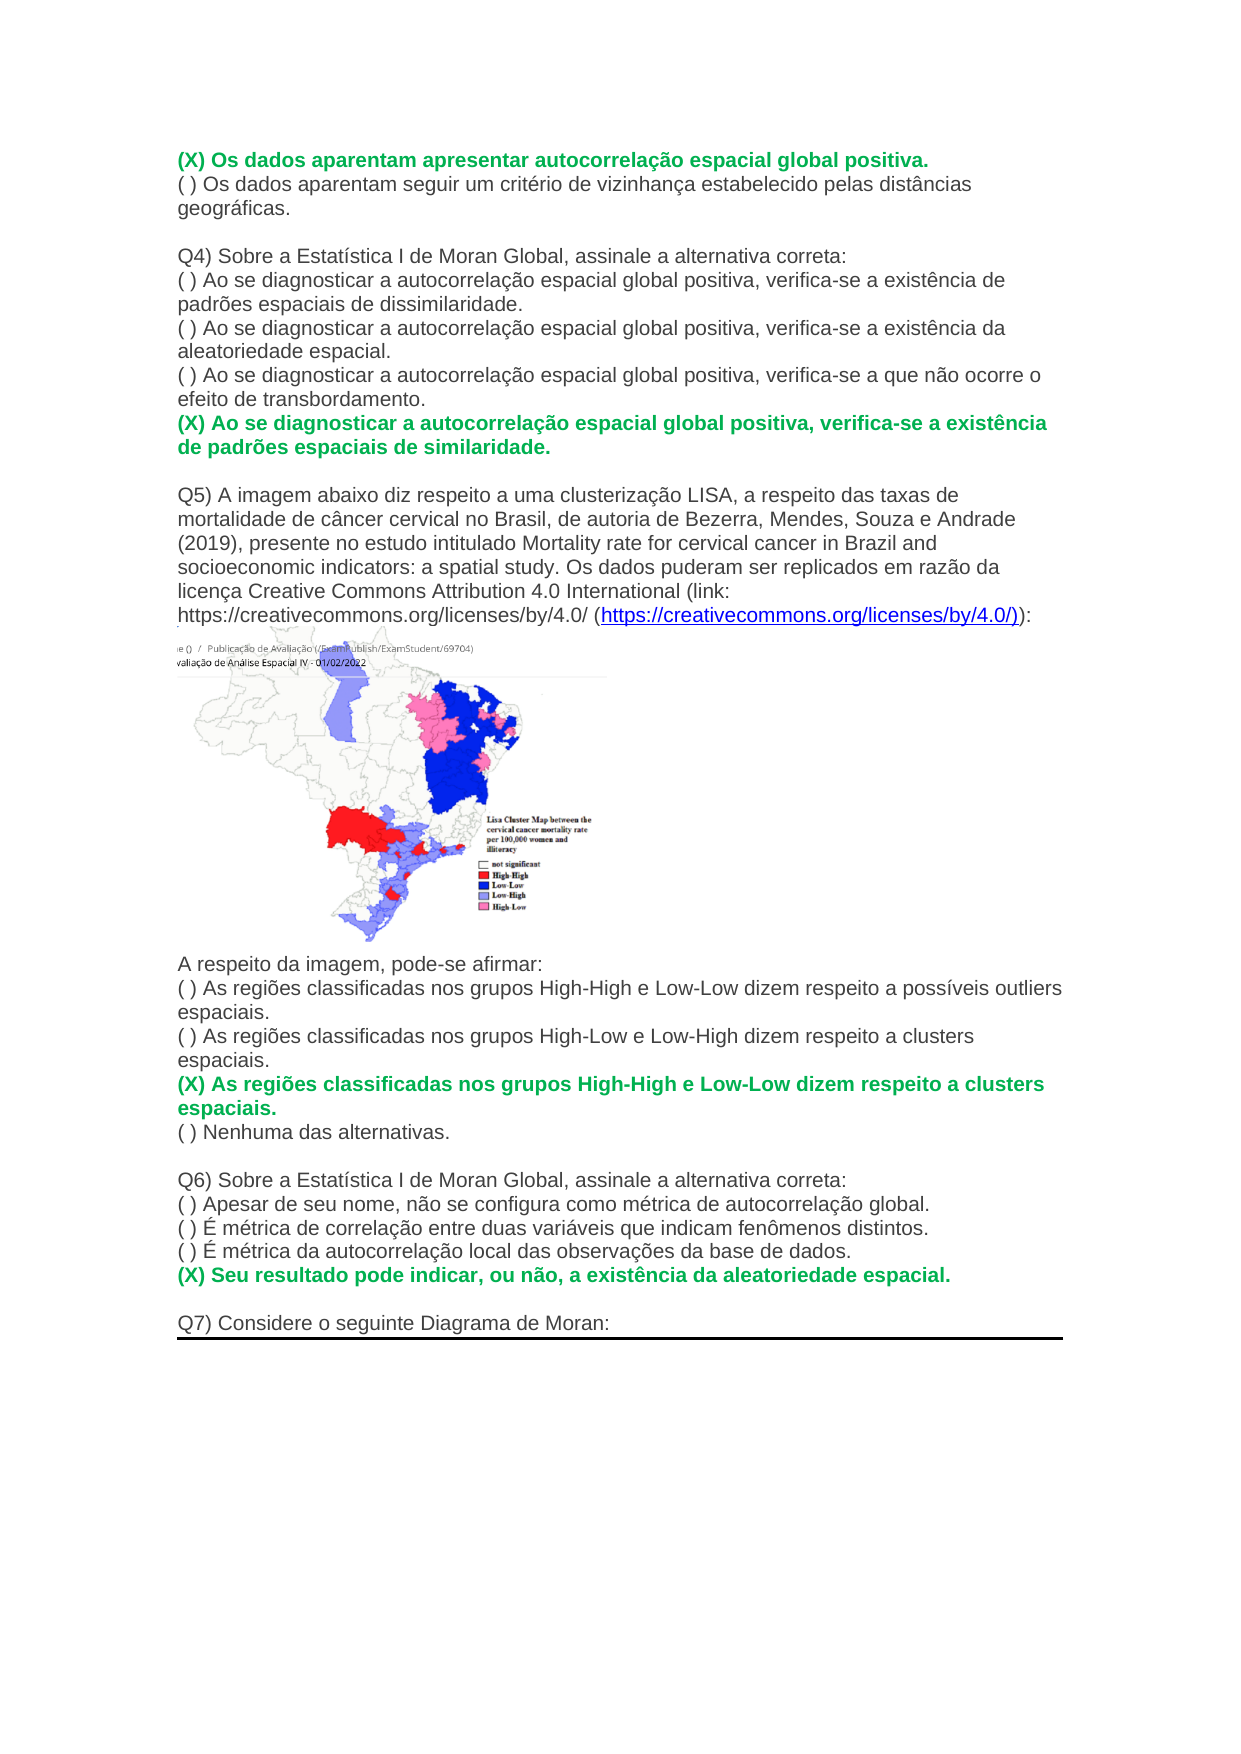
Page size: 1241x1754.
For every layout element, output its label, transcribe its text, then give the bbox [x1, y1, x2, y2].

text ( ) É métrica de correlação entre duas variáveis que indicam fenômenos distintos. [177, 1215, 1063, 1239]
text ( ) Ao se diagnosticar a autocorrelação espacial global positiva, verifica-se a existência da aleatoriedade espacial. [177, 315, 1063, 363]
text ( ) As regiões classificadas nos grupos High-Low e Low-High dizem respeito a clusters espaciais. [177, 1024, 1063, 1072]
text ( ) Ao se diagnosticar a autocorrelação espacial global positiva, verifica-se a que não ocorre o efeito de transbordamento. [177, 363, 1063, 411]
text (X) Seu resultado pode indicar, ou não, a existência da aleatoriedade espacial. [177, 1263, 1063, 1287]
text A respeito da imagem, pode-se afirmar: [177, 952, 1063, 976]
picture [177, 626, 607, 952]
text Q7) Considere o seguinte Diagrama de Moran: [177, 1311, 1063, 1337]
text ( ) Nenhuma das alternativas. [177, 1119, 1063, 1143]
text ( ) Apesar de seu nome, não se configura como métrica de autocorrelação global. [177, 1191, 1063, 1215]
text Q6) Sobre a Estatística I de Moran Global, assinale a alternativa correta: [177, 1167, 1063, 1191]
text (X) Os dados aparentam apresentar autocorrelação espacial global positiva. [177, 148, 1063, 172]
text (X) Ao se diagnosticar a autocorrelação espacial global positiva, verifica-se a existência de padrões espaciais de similaridade. [177, 411, 1063, 459]
text ( ) Ao se diagnosticar a autocorrelação espacial global positiva, verifica-se a existência de padrões espaciais de dissimilaridade. [177, 267, 1063, 315]
text ( ) Os dados aparentam seguir um critério de vizinhança estabelecido pelas distâncias geográficas. [177, 172, 1063, 219]
text ( ) As regiões classificadas nos grupos High-High e Low-Low dizem respeito a possíveis outliers espaciais. [177, 976, 1063, 1024]
text ( ) É métrica da autocorrelação local das observações da base de dados. [177, 1239, 1063, 1263]
text Q4) Sobre a Estatística I de Moran Global, assinale a alternativa correta: [177, 243, 1063, 267]
text (X) As regiões classificadas nos grupos High-High e Low-Low dizem respeito a clusters espaciais. [177, 1072, 1063, 1119]
text Q5) A imagem abaixo diz respeito a uma clusterização LISA, a respeito das taxas de mortalidade de câncer cervical no Brasil, de autoria de Bezerra, Mendes, Souza e Andrade (2019), presente no estudo intitulado Mortality rate for cervical cancer in Brazil and socioeconomic indicators: a spatial study. Os dados puderam ser replicados em razão da licença Creative Commons Attribution 4.0 International (link: https://creativecommons.org/licenses/by/4.0/ (https://creativecommons.org/licenses/by/4.0/)): [177, 483, 1063, 627]
